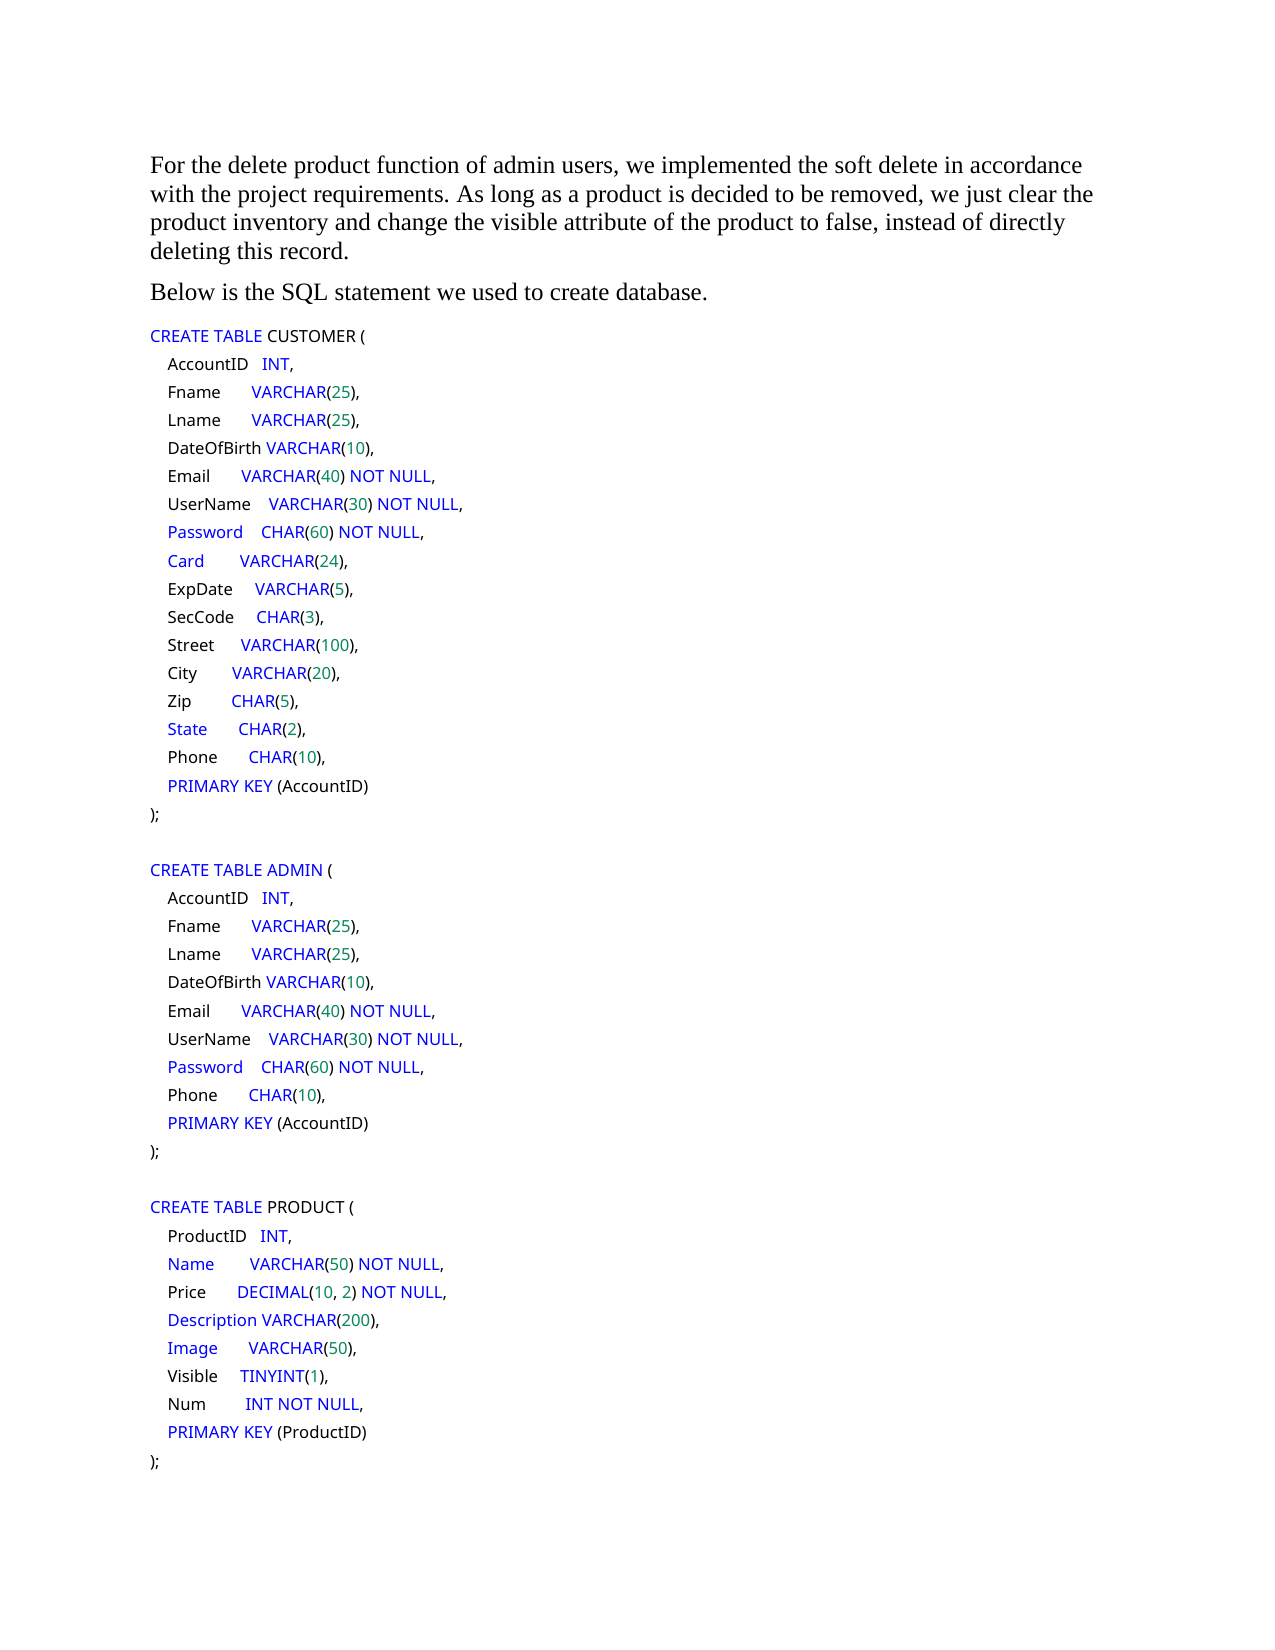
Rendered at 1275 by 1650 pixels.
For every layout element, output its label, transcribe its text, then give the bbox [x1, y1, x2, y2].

text AccountID INT, [150, 881, 1125, 909]
text CREATE TABLE ADMIN ( [150, 853, 1125, 881]
text UserName VARCHAR(30) NOT NULL, [150, 1022, 1125, 1050]
text Description VARCHAR(200), [150, 1303, 1125, 1331]
text ); [150, 1444, 1125, 1472]
text SecCode CHAR(3), [150, 600, 1125, 628]
text PRIMARY KEY (AccountID) [150, 1106, 1125, 1134]
text Lname VARCHAR(25), [150, 403, 1125, 431]
text Zip CHAR(5), [150, 684, 1125, 712]
text Price DECIMAL(10, 2) NOT NULL, [150, 1275, 1125, 1303]
text AccountID INT, [150, 347, 1125, 375]
text Password CHAR(60) NOT NULL, [150, 1050, 1125, 1078]
text Email VARCHAR(40) NOT NULL, [150, 994, 1125, 1022]
text UserName VARCHAR(30) NOT NULL, [150, 487, 1125, 516]
text Card VARCHAR(24), [150, 544, 1125, 572]
text Image VARCHAR(50), [150, 1331, 1125, 1359]
text Lname VARCHAR(25), [150, 937, 1125, 966]
text Email VARCHAR(40) NOT NULL, [150, 459, 1125, 487]
text ); [150, 1134, 1125, 1162]
text State CHAR(2), [150, 712, 1125, 741]
text DateOfBirth VARCHAR(10), [150, 966, 1125, 994]
text CREATE TABLE CUSTOMER ( [150, 319, 1125, 347]
text Name VARCHAR(50) NOT NULL, [150, 1247, 1125, 1275]
text Visible TINYINT(1), [150, 1359, 1125, 1387]
text For the delete product function of admin users, we implemented the soft delete in accordance with the project requirements. As long as a product is decided to be removed, we just clear the product inventory and change the visible attribute of the product to false, instead of directly deleting this record. [150, 150, 1125, 265]
text Num INT NOT NULL, [150, 1387, 1125, 1416]
text Phone CHAR(10), [150, 741, 1125, 769]
text City VARCHAR(20), [150, 656, 1125, 684]
text ExpDate VARCHAR(5), [150, 572, 1125, 600]
text Street VARCHAR(100), [150, 628, 1125, 656]
text PRIMARY KEY (AccountID) [150, 769, 1125, 797]
text DateOfBirth VARCHAR(10), [150, 431, 1125, 459]
text Fname VARCHAR(25), [150, 375, 1125, 403]
text Fname VARCHAR(25), [150, 909, 1125, 937]
text Phone CHAR(10), [150, 1078, 1125, 1106]
text PRIMARY KEY (ProductID) [150, 1416, 1125, 1444]
text Below is the SQL statement we used to create database. [150, 277, 1125, 306]
text CREATE TABLE PRODUCT ( [150, 1191, 1125, 1219]
text ); [150, 797, 1125, 825]
text Password CHAR(60) NOT NULL, [150, 516, 1125, 544]
text ProductID INT, [150, 1219, 1125, 1247]
